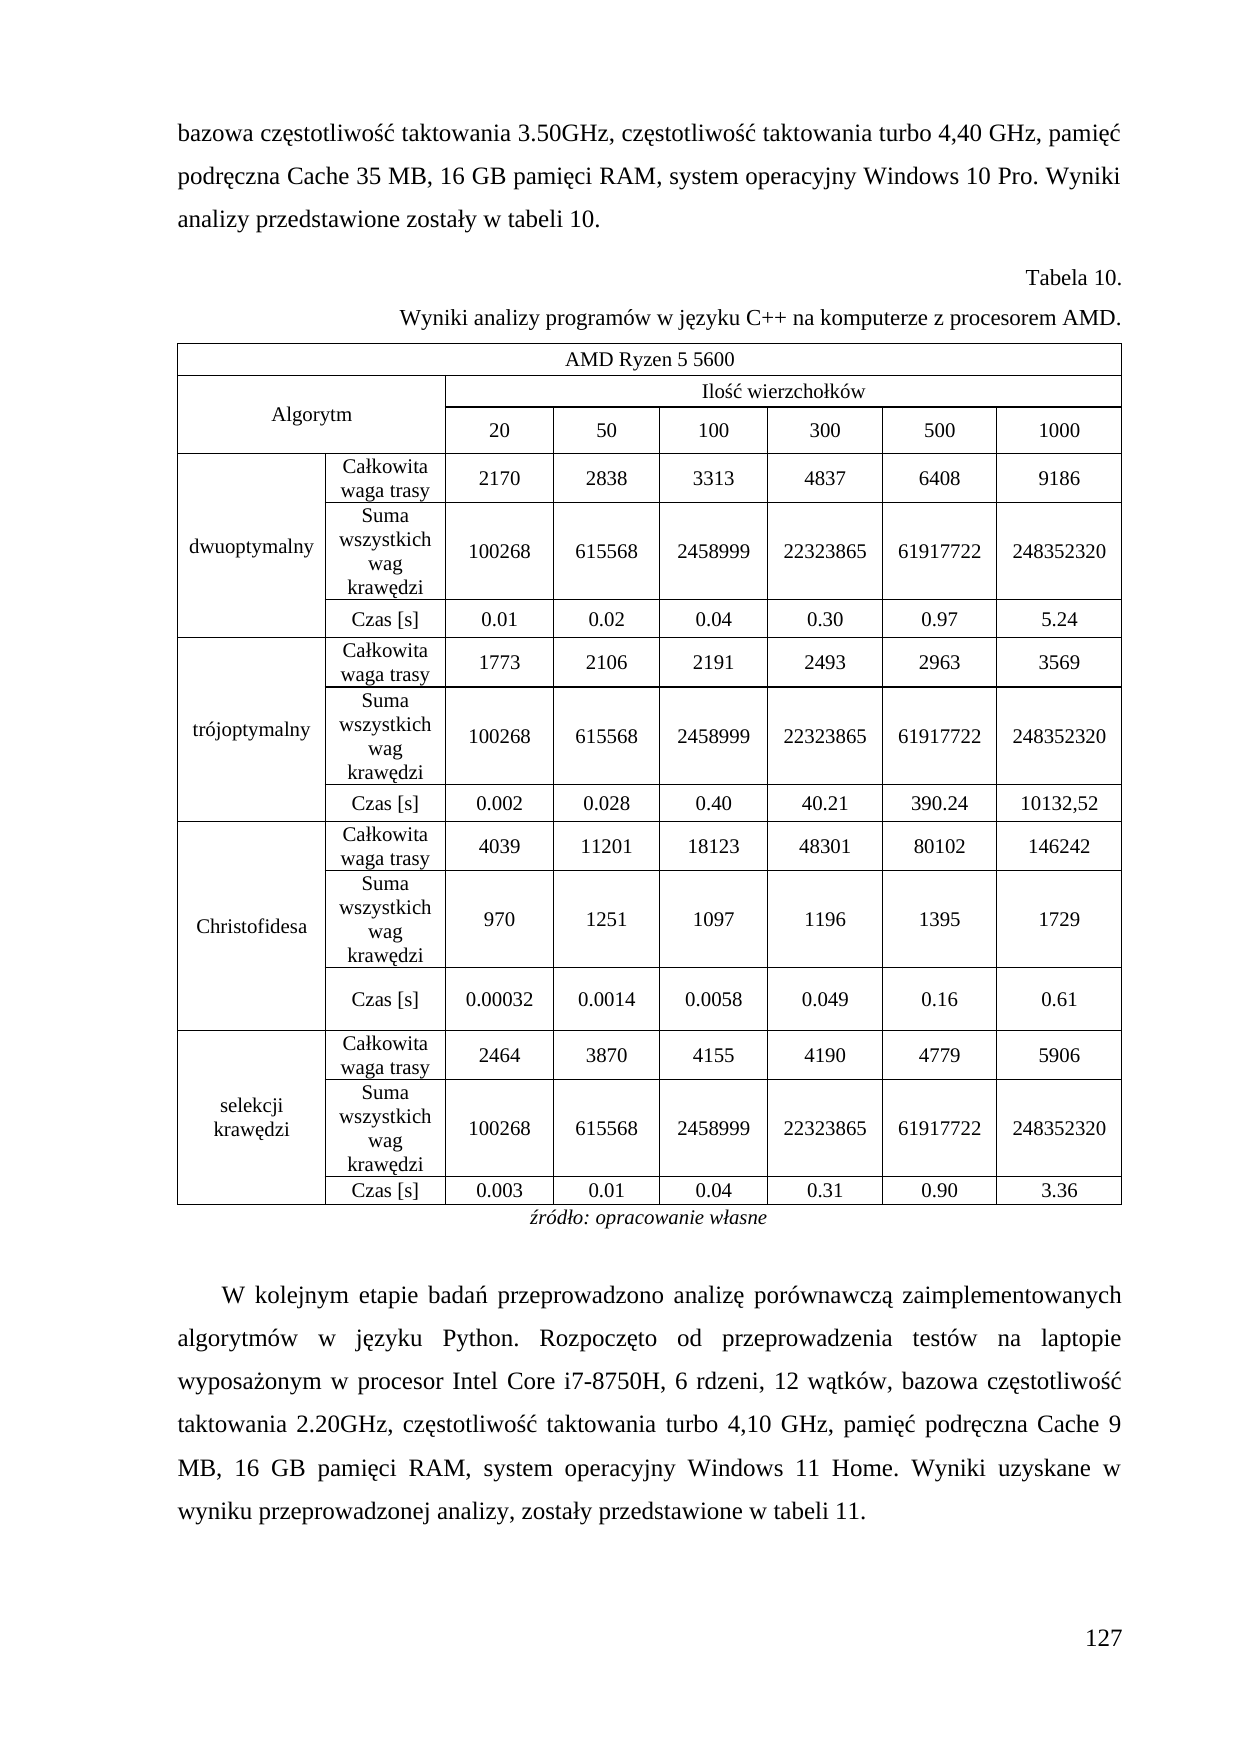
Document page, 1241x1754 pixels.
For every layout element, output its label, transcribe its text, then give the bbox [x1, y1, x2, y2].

table_cell 615568 [554, 503, 659, 599]
table_cell 4190 [768, 1031, 882, 1079]
table_cell 61917722 [883, 1080, 996, 1176]
table_cell 0.97 [883, 600, 996, 637]
table_cell 1395 [883, 871, 996, 967]
table_cell Ilość wierzchołków [446, 376, 1121, 406]
table_cell 0.90 [883, 1177, 996, 1204]
table_cell 2458999 [660, 688, 767, 784]
table_cell 80102 [883, 822, 996, 870]
table_cell 615568 [554, 688, 659, 784]
table_cell Całkowita waga trasy [326, 454, 445, 502]
table_cell 0.049 [768, 968, 882, 1029]
table_cell 1196 [768, 871, 882, 967]
table_cell 100268 [446, 503, 553, 599]
table_cell 10132,52 [997, 785, 1121, 821]
table_cell Czas [s] [326, 1177, 445, 1204]
table_cell 2191 [660, 638, 767, 686]
table_cell selekcji krawędzi [178, 1031, 325, 1204]
table_cell 2493 [768, 638, 882, 686]
table_cell 248352320 [997, 1080, 1121, 1176]
table_cell 100268 [446, 688, 553, 784]
table_cell 0.0058 [660, 968, 767, 1029]
table_cell trójoptymalny [178, 638, 325, 821]
text Tabela 10. [177, 264, 1122, 291]
table_cell 0.0014 [554, 968, 659, 1029]
table_cell 0.003 [446, 1177, 553, 1204]
table_cell 0.40 [660, 785, 767, 821]
table_cell 18123 [660, 822, 767, 870]
table_cell 22323865 [768, 688, 882, 784]
text Wyniki analizy programów w języku C++ na komputerze z procesorem AMD. [177, 304, 1122, 330]
table_cell 2458999 [660, 1080, 767, 1176]
table_cell 2464 [446, 1031, 553, 1079]
table_cell Czas [s] [326, 785, 445, 821]
table_cell 615568 [554, 1080, 659, 1176]
table_cell 22323865 [768, 503, 882, 599]
table_cell Christofidesa [178, 822, 325, 1029]
table_cell 40.21 [768, 785, 882, 821]
table_cell 5906 [997, 1031, 1121, 1079]
table_cell 2963 [883, 638, 996, 686]
text W kolejnym etapie badań przeprowadzono analizę porównawczą zaimplementowanych algorytmów w języku Python. Rozpoczęto od przeprowadzenia testów na laptopie wyposażonym w procesor Intel Core i7-8750H, 6 rdzeni, 12 wątków, bazowa częstotliwość taktowania 2.20GHz, częstotliwość taktowania turbo 4,10 GHz, pamięć podręczna Cache 9 MB, 16 GB pamięci RAM, system operacyjny Windows 11 Home. Wyniki uzyskane w wyniku przeprowadzonej analizy, zostały przedstawione w tabeli 11. [177, 1280, 1122, 1524]
table_cell 1729 [997, 871, 1121, 967]
table_cell 0.002 [446, 785, 553, 821]
table_cell 0.02 [554, 600, 659, 637]
table_cell 4837 [768, 454, 882, 502]
table_cell 248352320 [997, 688, 1121, 784]
table_header AMD Ryzen 5 5600 [178, 344, 1121, 375]
table_cell 5.24 [997, 600, 1121, 637]
table_cell 4155 [660, 1031, 767, 1079]
table_cell 248352320 [997, 503, 1121, 599]
table_cell Czas [s] [326, 968, 445, 1029]
text źródło: opracowanie własne [177, 1205, 1122, 1229]
table_cell 6408 [883, 454, 996, 502]
table_cell 0.01 [446, 600, 553, 637]
table_cell 0.31 [768, 1177, 882, 1204]
table_cell 2106 [554, 638, 659, 686]
table_cell 146242 [997, 822, 1121, 870]
table_cell 0.16 [883, 968, 996, 1029]
table_cell Suma wszystkich wag krawędzi [326, 1080, 445, 1176]
table_cell Suma wszystkich wag krawędzi [326, 871, 445, 967]
table_cell 20 [446, 408, 553, 453]
table_cell 0.04 [660, 600, 767, 637]
table_cell 2170 [446, 454, 553, 502]
table_cell 0.00032 [446, 968, 553, 1029]
table_cell dwuoptymalny [178, 454, 325, 637]
table_cell 0.61 [997, 968, 1121, 1029]
table_cell Całkowita waga trasy [326, 638, 445, 686]
table_cell Suma wszystkich wag krawędzi [326, 688, 445, 784]
table_cell 1000 [997, 408, 1121, 453]
table_cell 0.04 [660, 1177, 767, 1204]
table_cell 300 [768, 408, 882, 453]
table_cell 9186 [997, 454, 1121, 502]
table_cell 48301 [768, 822, 882, 870]
table_cell 2838 [554, 454, 659, 502]
table_cell 4779 [883, 1031, 996, 1079]
table_cell 3870 [554, 1031, 659, 1079]
table_cell 0.30 [768, 600, 882, 637]
table_cell Suma wszystkich wag krawędzi [326, 503, 445, 599]
table_cell 3.36 [997, 1177, 1121, 1204]
table_cell 22323865 [768, 1080, 882, 1176]
table_cell 11201 [554, 822, 659, 870]
table_cell 2458999 [660, 503, 767, 599]
table_cell Czas [s] [326, 600, 445, 637]
table_cell 1251 [554, 871, 659, 967]
table_cell 1773 [446, 638, 553, 686]
table_cell 61917722 [883, 688, 996, 784]
table_cell 1097 [660, 871, 767, 967]
table_cell 390.24 [883, 785, 996, 821]
table_cell Całkowita waga trasy [326, 1031, 445, 1079]
table_cell 0.01 [554, 1177, 659, 1204]
table_cell 61917722 [883, 503, 996, 599]
table_cell 970 [446, 871, 553, 967]
table_cell Algorytm [178, 376, 445, 453]
table_cell 50 [554, 408, 659, 453]
table_cell 4039 [446, 822, 553, 870]
table_cell 500 [883, 408, 996, 453]
table_cell 3569 [997, 638, 1121, 686]
table_cell 3313 [660, 454, 767, 502]
table_cell Całkowita waga trasy [326, 822, 445, 870]
table_cell 100268 [446, 1080, 553, 1176]
table_cell 100 [660, 408, 767, 453]
table_cell 0.028 [554, 785, 659, 821]
